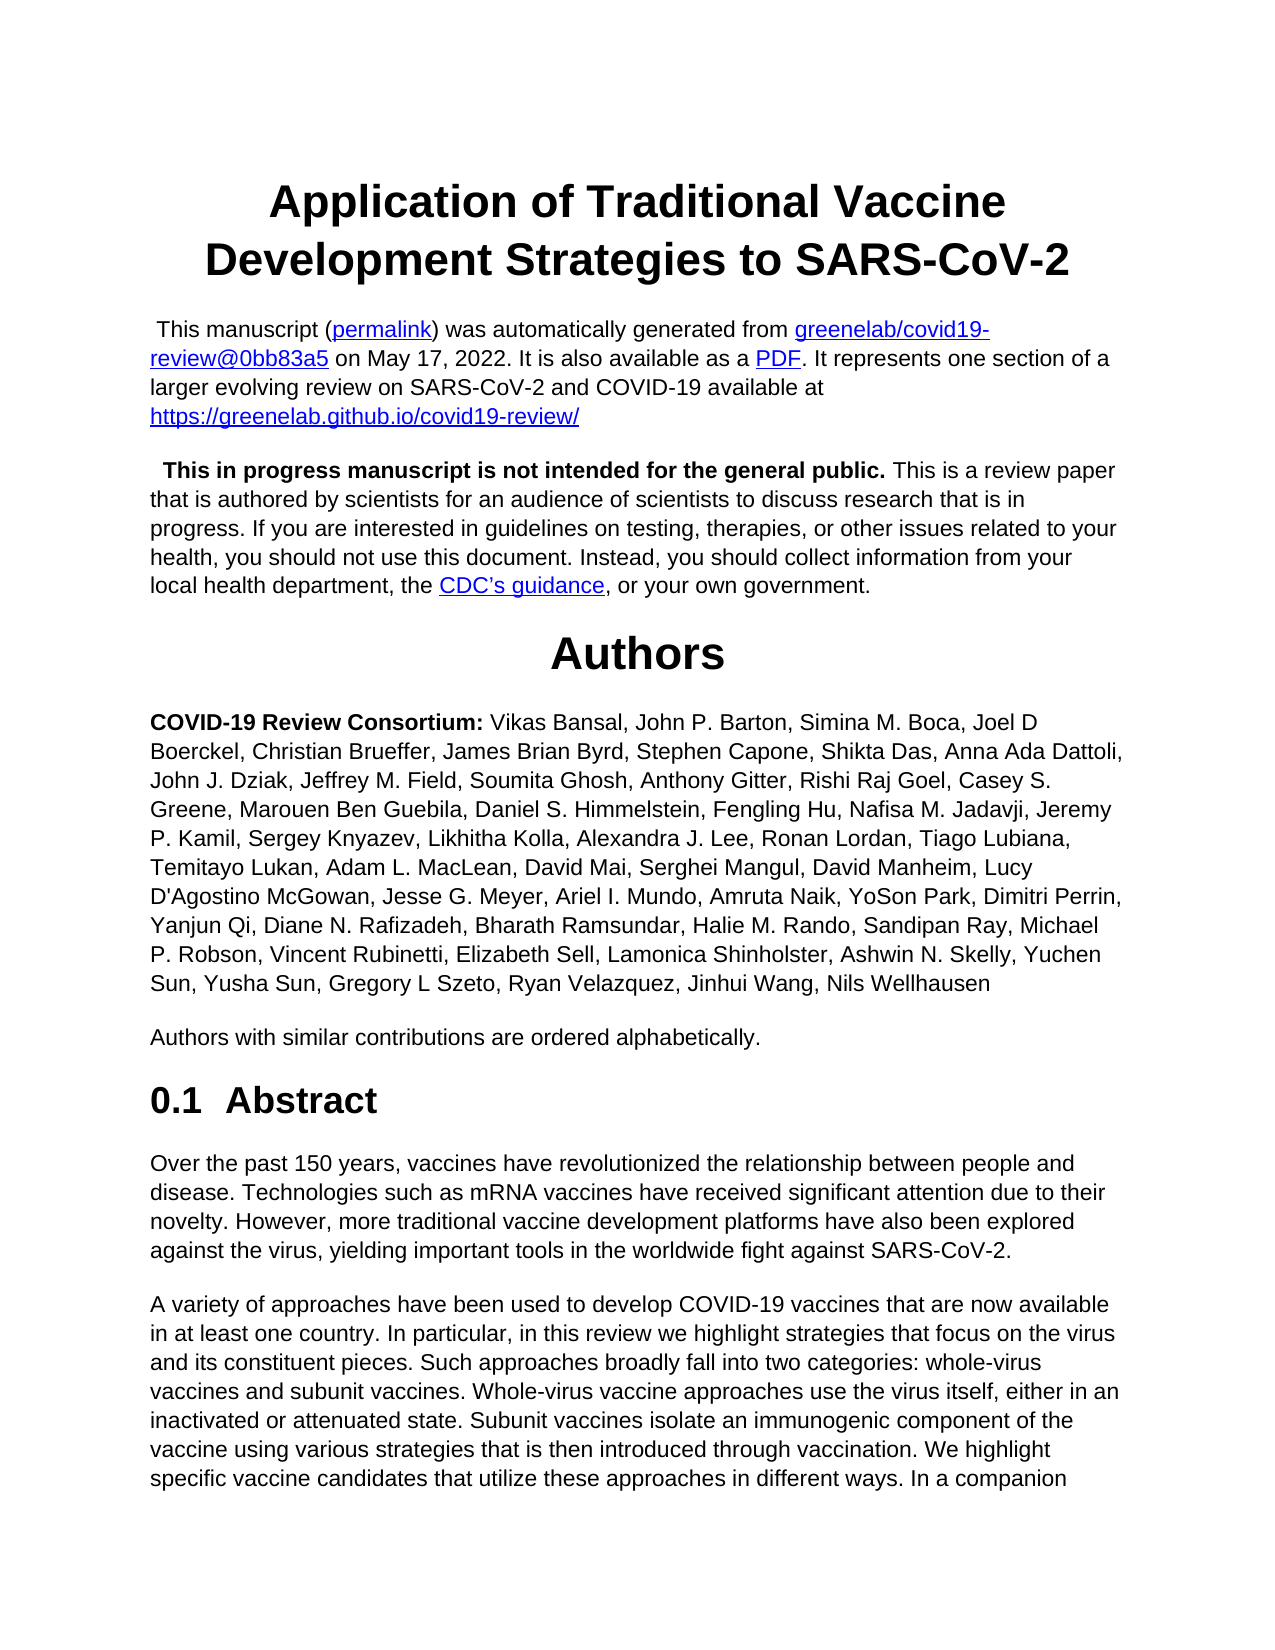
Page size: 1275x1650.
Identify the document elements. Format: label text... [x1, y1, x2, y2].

subtitle Authors [150, 626, 1125, 679]
subtitle 0.1 Abstract [150, 1078, 1125, 1121]
text This in progress manuscript is not intended for the general public. This is a review paper that is authored by scientists for an audience of scientists to discuss research that is in progress. If you are interested in guidelines on testing, therapies, or other issues related to your health, you should not use this document. Instead, you should collect information from your local health department, the CDC’s guidance, or your own government. [150, 457, 1125, 599]
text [150, 1291, 1125, 1491]
text Over the past 150 years, vaccines have revolutionized the relationship between people and disease. Technologies such as mRNA vaccines have received significant attention due to their novelty. However, more traditional vaccine development platforms have also been explored against the virus, yielding important tools in the worldwide fight against SARS-CoV-2. [150, 1150, 1125, 1263]
text Authors with similar contributions are ordered alphabetically. [150, 1024, 1125, 1050]
text COVID-19 Review Consortium: Vikas Bansal, John P. Barton, Simina M. Boca, Joel D Boerckel, Christian Brueffer, James Brian Byrd, Stephen Capone, Shikta Das, Anna Ada Dattoli, John J. Dziak, Jeffrey M. Field, Soumita Ghosh, Anthony Gitter, Rishi Raj Goel, Casey S. Greene, Marouen Ben Guebila, Daniel S. Himmelstein, Fengling Hu, Nafisa M. Jadavji, Jeremy P. Kamil, Sergey Knyazev, Likhitha Kolla, Alexandra J. Lee, Ronan Lordan, Tiago Lubiana, Temitayo Lukan, Adam L. MacLean, David Mai, Serghei Mangul, David Manheim, Lucy D'Agostino McGowan, Jesse G. Meyer, Ariel I. Mundo, Amruta Naik, YoSon Park, Dimitri Perrin, Yanjun Qi, Diane N. Rafizadeh, Bharath Ramsundar, Halie M. Rando, Sandipan Ray, Michael P. Robson, Vincent Rubinetti, Elizabeth Sell, Lamonica Shinholster, Ashwin N. Skelly, Yuchen Sun, Yusha Sun, Gregory L Szeto, Ryan Velazquez, Jinhui Wang, Nils Wellhausen [150, 709, 1125, 996]
text This manuscript (permalink) was automatically generated from greenelab/covid19-review@0bb83a5 on May 17, 2022. It is also available as a PDF. It represents one section of a larger evolving review on SARS-CoV-2 and COVID-19 available at https://greenelab.github.io/covid19-review/ [150, 316, 1125, 429]
title Application of Traditional Vaccine Development Strategies to SARS-CoV-2 [150, 175, 1125, 286]
